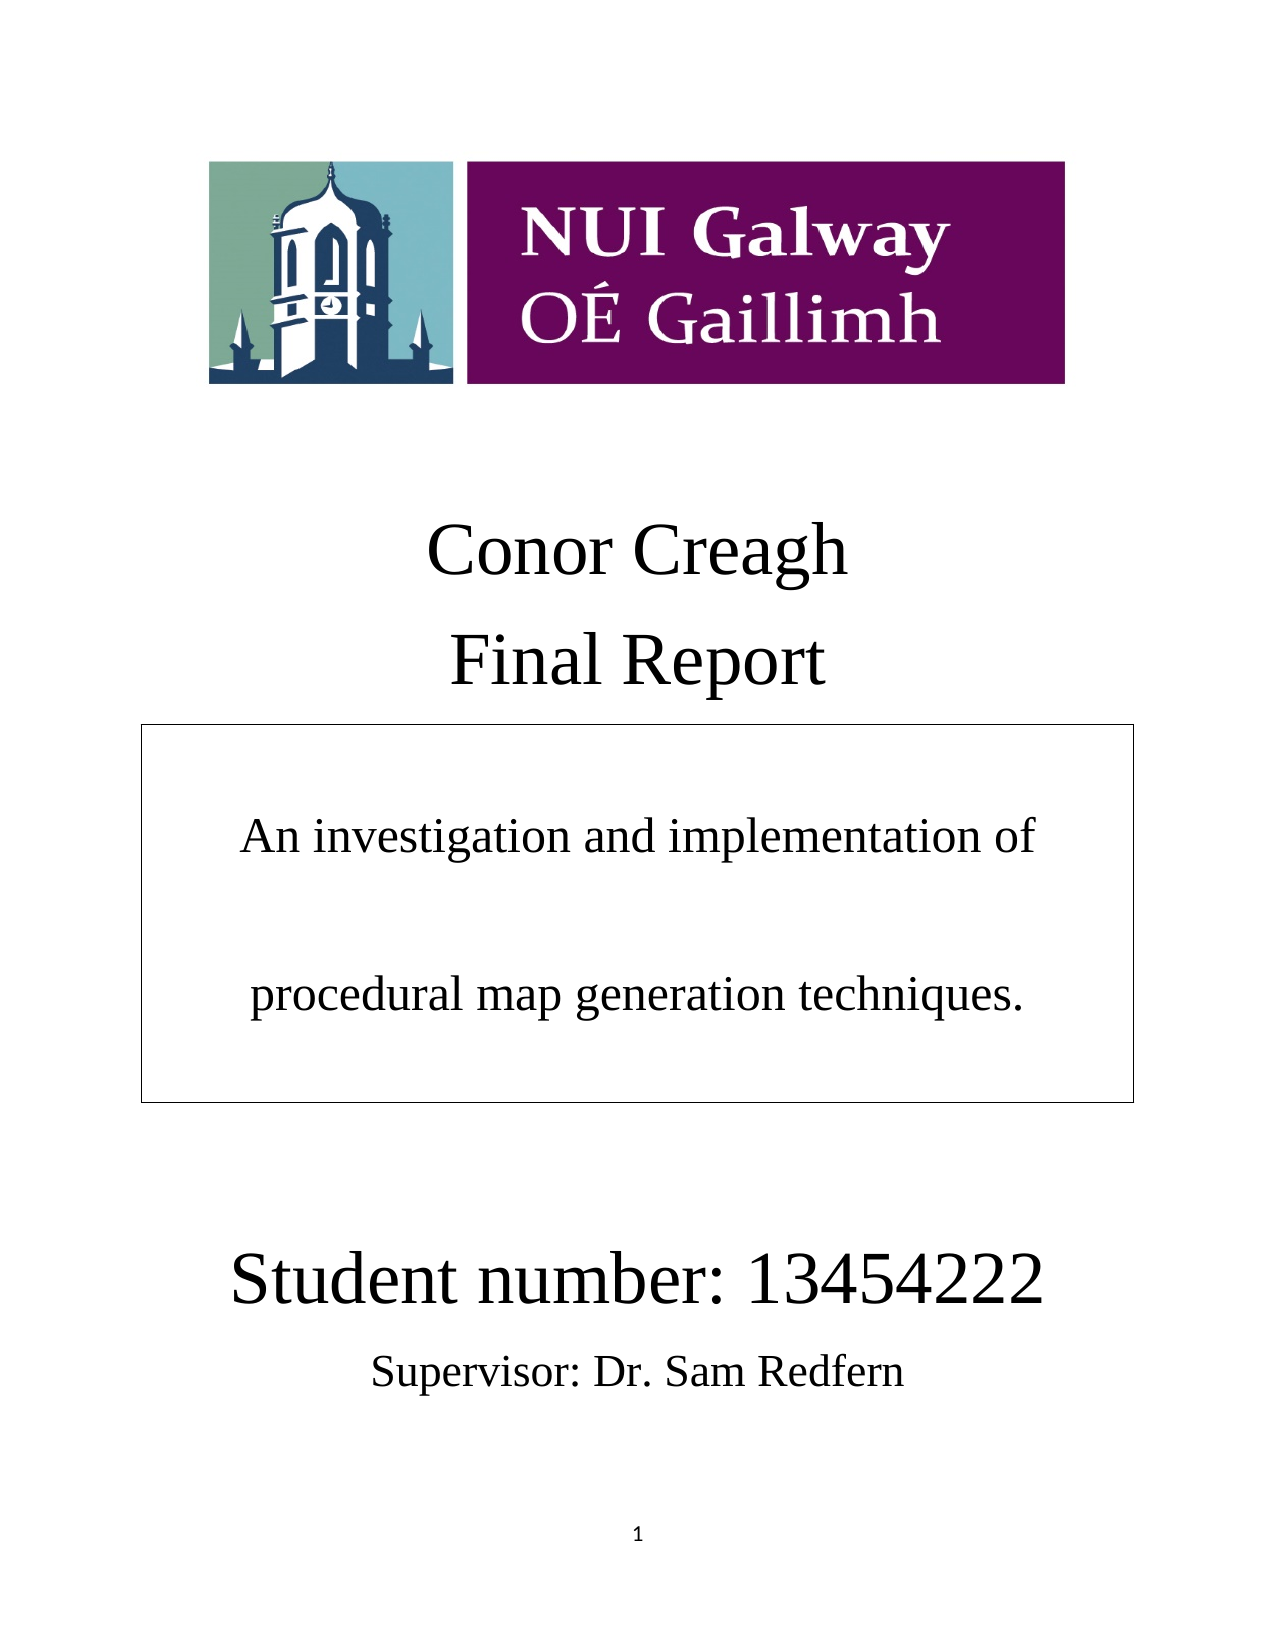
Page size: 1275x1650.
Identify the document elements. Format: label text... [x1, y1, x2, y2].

picture [196, 150, 1079, 396]
text An investigation and implementation of [142, 803, 1133, 863]
text Final Report [150, 614, 1125, 700]
text procedural map generation techniques. [142, 960, 1133, 1021]
text Conor Creagh [150, 504, 1125, 591]
text Student number: 13454222 [150, 1234, 1125, 1320]
text Supervisor: Dr. Sam Redfern [150, 1343, 1125, 1396]
